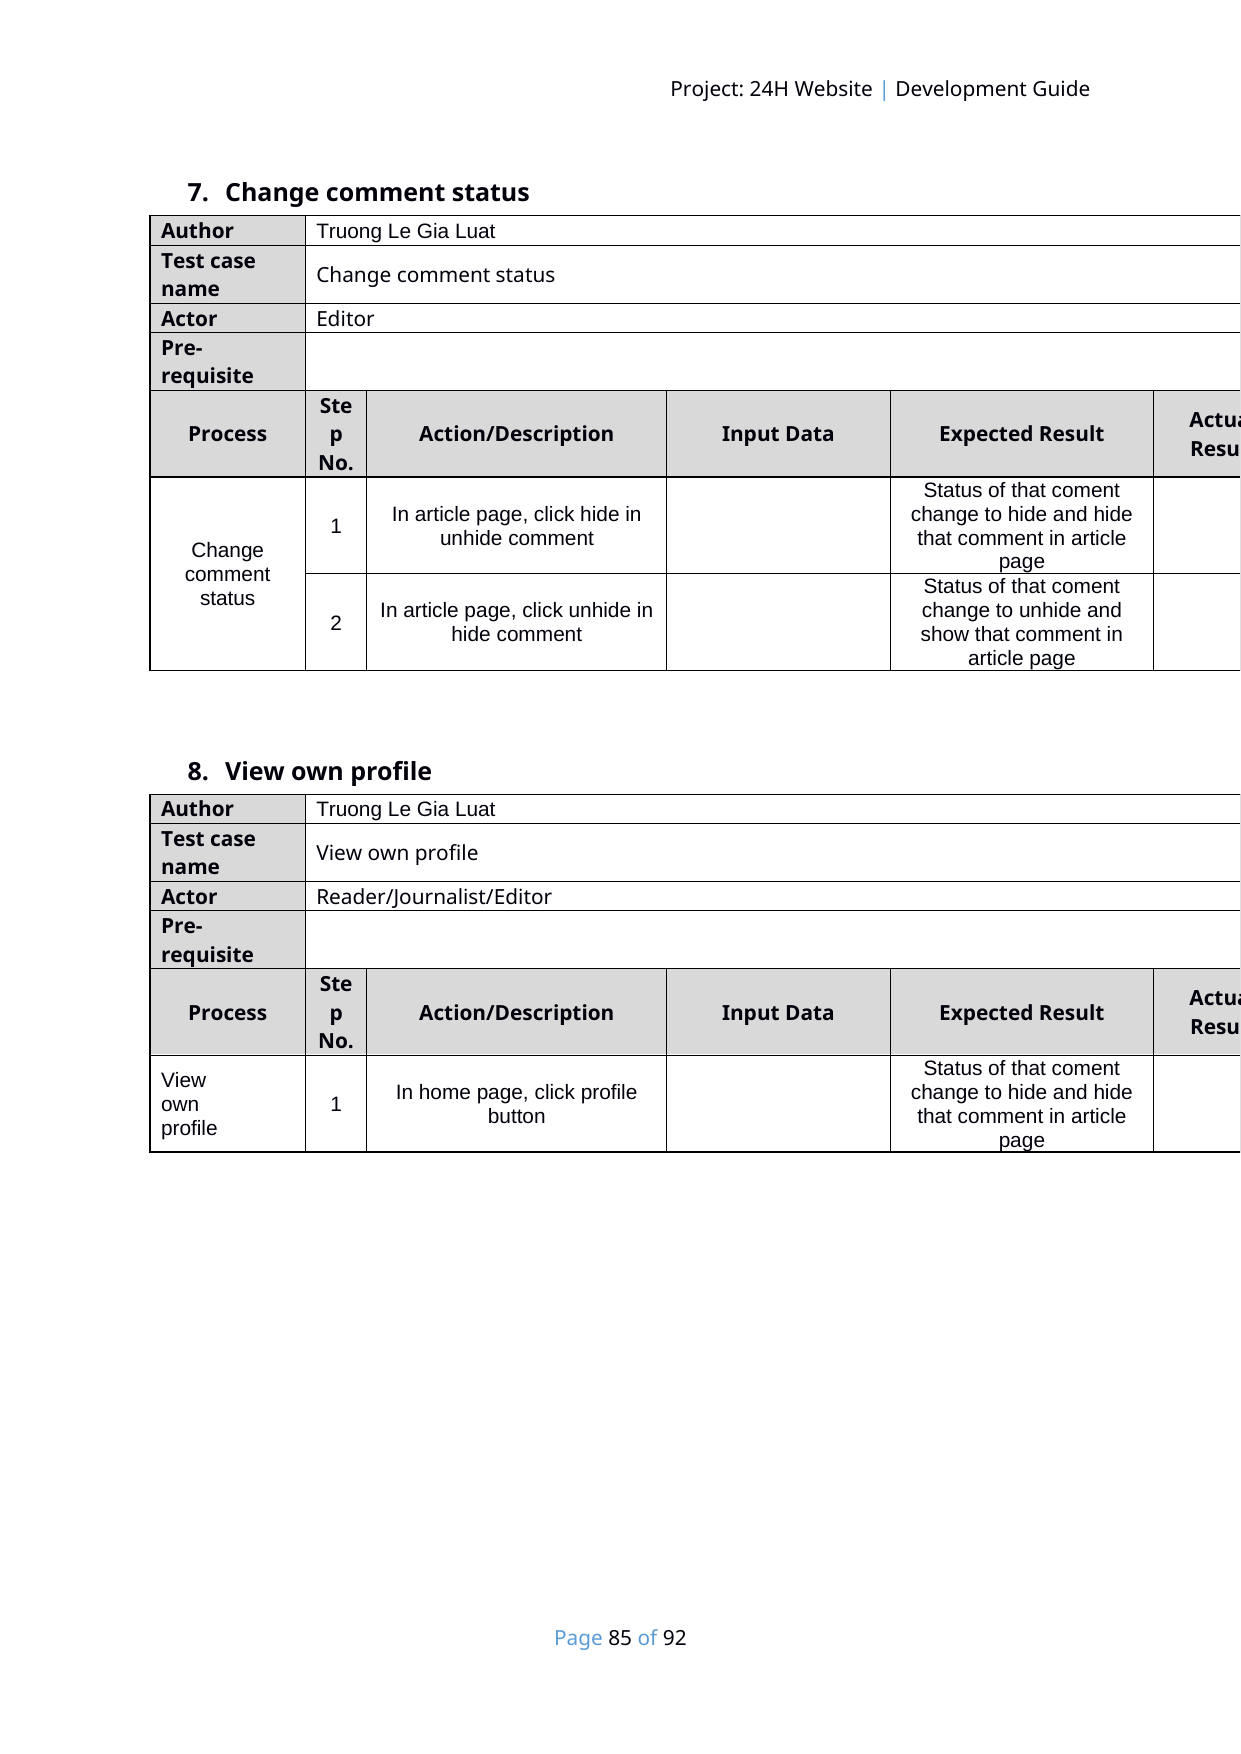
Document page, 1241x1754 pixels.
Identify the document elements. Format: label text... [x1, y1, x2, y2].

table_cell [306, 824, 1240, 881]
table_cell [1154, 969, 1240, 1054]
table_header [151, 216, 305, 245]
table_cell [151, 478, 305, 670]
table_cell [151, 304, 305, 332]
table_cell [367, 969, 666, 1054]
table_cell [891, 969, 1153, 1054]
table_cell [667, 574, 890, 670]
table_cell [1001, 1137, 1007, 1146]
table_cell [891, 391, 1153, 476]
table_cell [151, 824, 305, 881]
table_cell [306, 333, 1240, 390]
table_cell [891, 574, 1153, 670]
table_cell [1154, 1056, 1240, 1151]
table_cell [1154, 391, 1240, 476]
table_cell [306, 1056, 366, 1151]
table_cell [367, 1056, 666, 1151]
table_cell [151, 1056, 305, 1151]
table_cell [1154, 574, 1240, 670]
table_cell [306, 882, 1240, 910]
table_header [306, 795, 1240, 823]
subtitle View own profile [187, 753, 1090, 787]
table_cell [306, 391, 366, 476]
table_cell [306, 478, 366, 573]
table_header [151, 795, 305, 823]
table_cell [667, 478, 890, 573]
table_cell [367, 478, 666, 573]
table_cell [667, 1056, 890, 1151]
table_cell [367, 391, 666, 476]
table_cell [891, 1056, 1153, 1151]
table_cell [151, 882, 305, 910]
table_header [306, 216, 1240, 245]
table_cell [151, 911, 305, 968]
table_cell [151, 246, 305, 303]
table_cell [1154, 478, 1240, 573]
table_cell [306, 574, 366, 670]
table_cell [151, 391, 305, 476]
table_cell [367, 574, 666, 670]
subtitle Change comment status [187, 175, 1090, 209]
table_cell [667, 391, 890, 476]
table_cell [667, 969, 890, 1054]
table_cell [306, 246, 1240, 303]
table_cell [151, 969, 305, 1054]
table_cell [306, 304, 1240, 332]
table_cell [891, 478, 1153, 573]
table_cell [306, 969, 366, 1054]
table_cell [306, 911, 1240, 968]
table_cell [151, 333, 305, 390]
